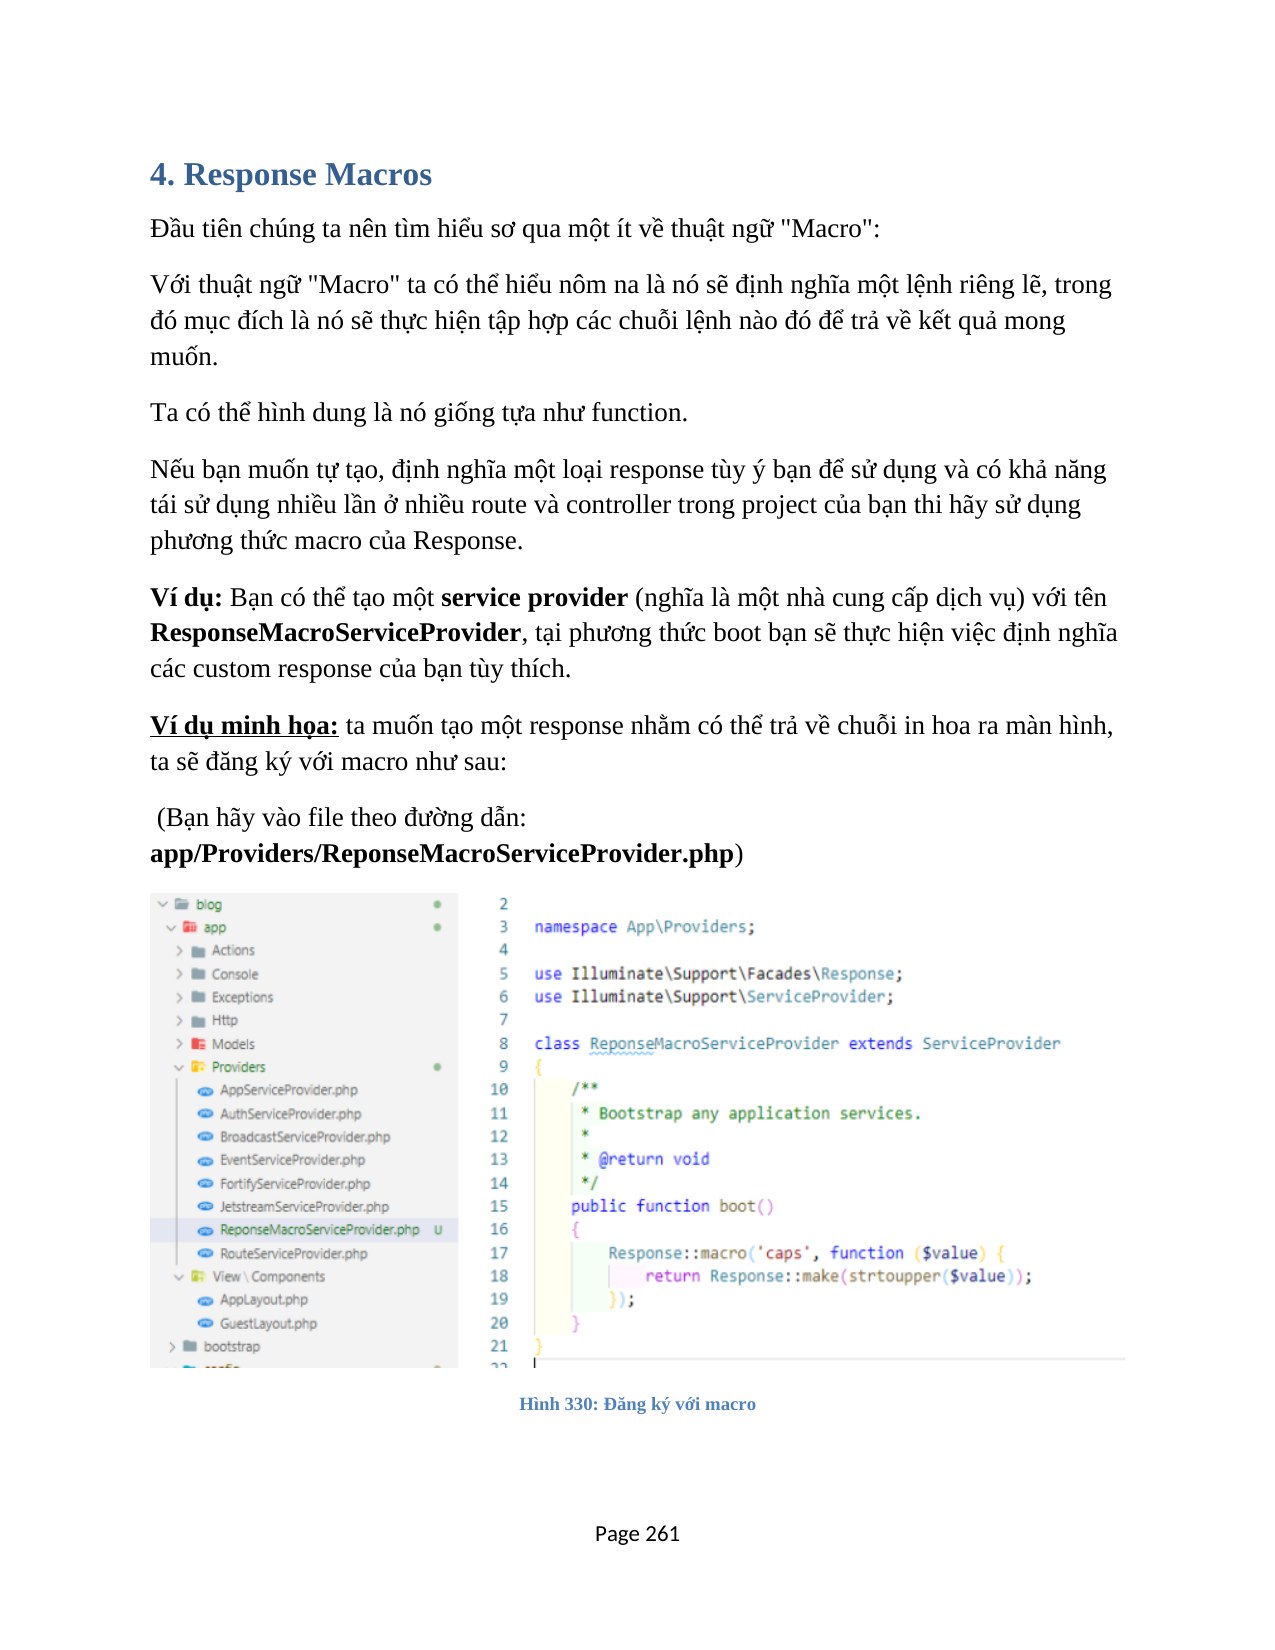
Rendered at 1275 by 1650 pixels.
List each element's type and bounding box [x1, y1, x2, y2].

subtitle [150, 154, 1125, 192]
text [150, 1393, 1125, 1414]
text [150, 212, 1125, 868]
picture [150, 893, 1125, 1368]
